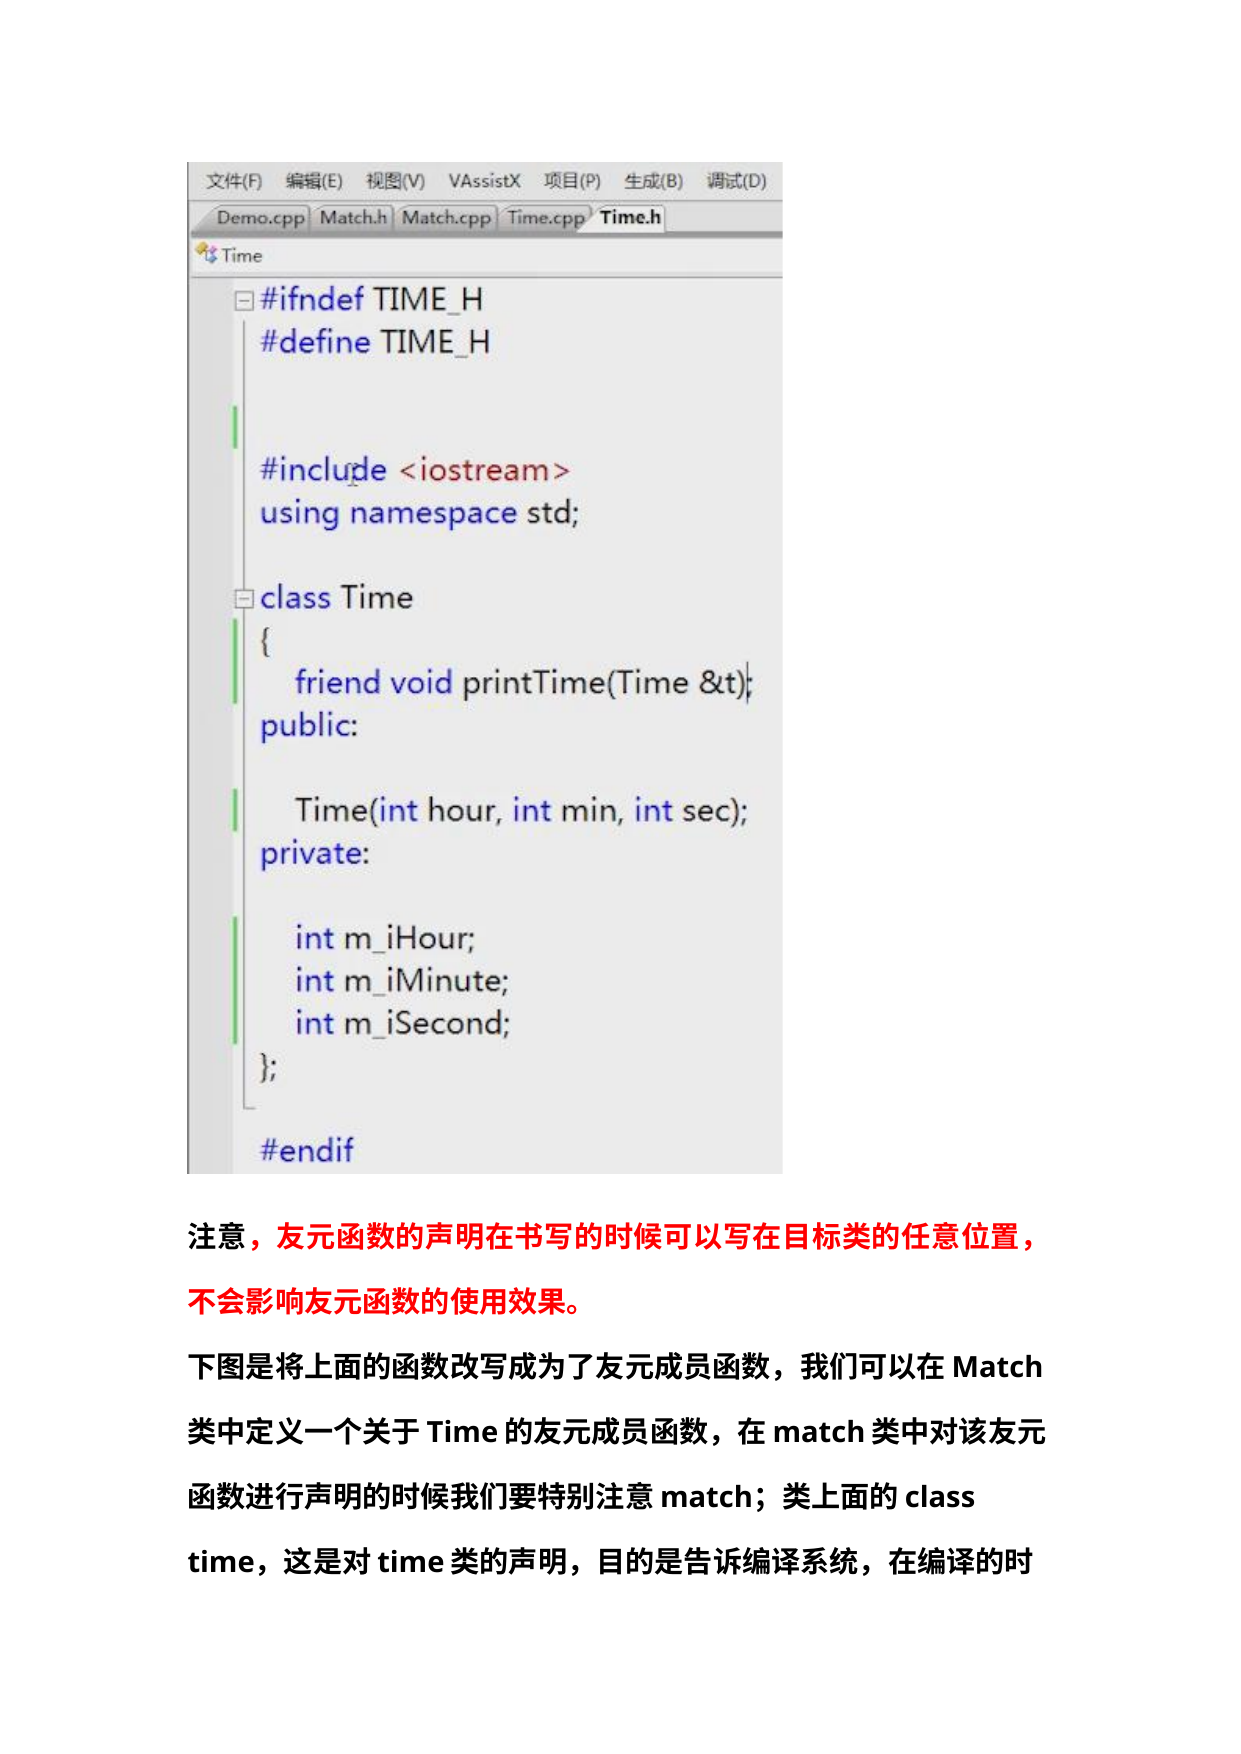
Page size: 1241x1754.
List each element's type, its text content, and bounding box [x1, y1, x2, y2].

text 注意，友元函数的声明在书写的时候可以写在目标类的任意位置，不会影响友元函数的使用效果。 [187, 1202, 1053, 1332]
picture [187, 162, 783, 1174]
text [187, 1332, 1053, 1592]
